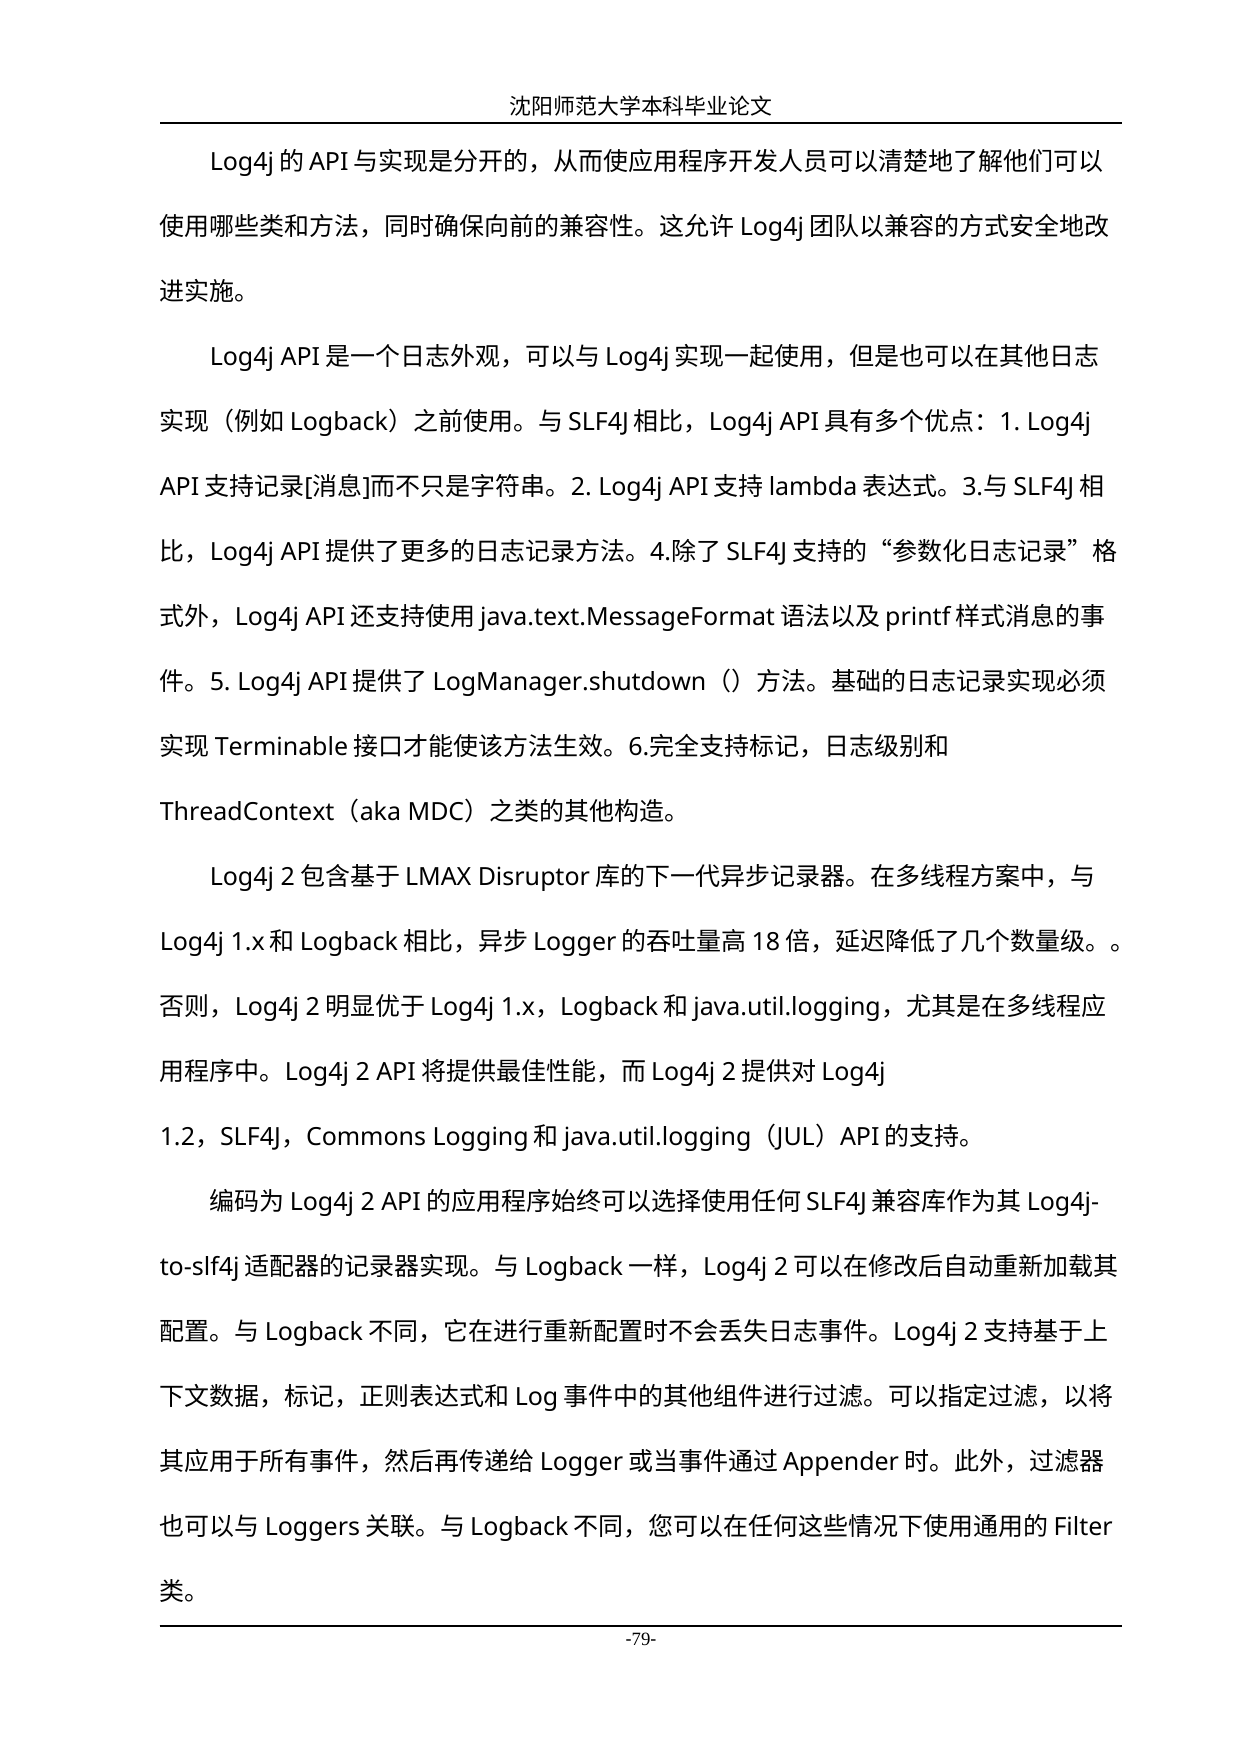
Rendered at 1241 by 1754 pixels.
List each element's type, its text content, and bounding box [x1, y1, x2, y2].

text 编码为Log4j 2 API的应用程序始终可以选择使用任何SLF4J兼容库作为其Log4j-to-slf4j适配器的记录器实现。与Logback一样，Log4j 2可以在修改后自动重新加载其配置。与Logback不同，它在进行重新配置时不会丢失日志事件。Log4j 2支持基于上下文数据，标记，正则表达式和Log事件中的其他组件进行过滤。可以指定过滤，以将其应用于所有事件，然后再传递给Logger或当事件通过Appender时。此外，过滤器也可以与Loggers关联。与Logback不同，您可以在任何这些情况下使用通用的Filter类。 [159, 1167, 1122, 1622]
text Log4j的API与实现是分开的，从而使应用程序开发人员可以清楚地了解他们可以使用哪些类和方法，同时确保向前的兼容性。这允许Log4j团队以兼容的方式安全地改进实施。 [159, 127, 1122, 322]
text Log4j API是一个日志外观，可以与Log4j实现一起使用，但是也可以在其他日志实现（例如Logback）之前使用。与SLF4J相比，Log4j API具有多个优点：1. Log4j API支持记录[消息]而不只是字符串。2. Log4j API支持lambda表达式。3.与SLF4J相比，Log4j API提供了更多的日志记录方法。4.除了SLF4J支持的“参数化日志记录”格式外，Log4j API还支持使用java.text.MessageFormat语法以及printf样式消息的事件。5. Log4j API提供了LogManager.shutdown（）方法。基础的日志记录实现必须实现Terminable接口才能使该方法生效。6.完全支持标记，日志级别和ThreadContext（aka MDC）之类的其他构造。 [159, 322, 1122, 842]
text Log4j 2包含基于LMAX Disruptor库的下一代异步记录器。在多线程方案中，与Log4j 1.x和Logback相比，异步Logger的吞吐量高18倍，延迟降低了几个数量级。。否则，Log4j 2明显优于Log4j 1.x，Logback和java.util.logging，尤其是在多线程应用程序中。Log4j 2 API将提供最佳性能，而Log4j 2提供对Log4j 1.2，SLF4J，Commons Logging和java.util.logging（JUL）API的支持。 [159, 842, 1122, 1167]
